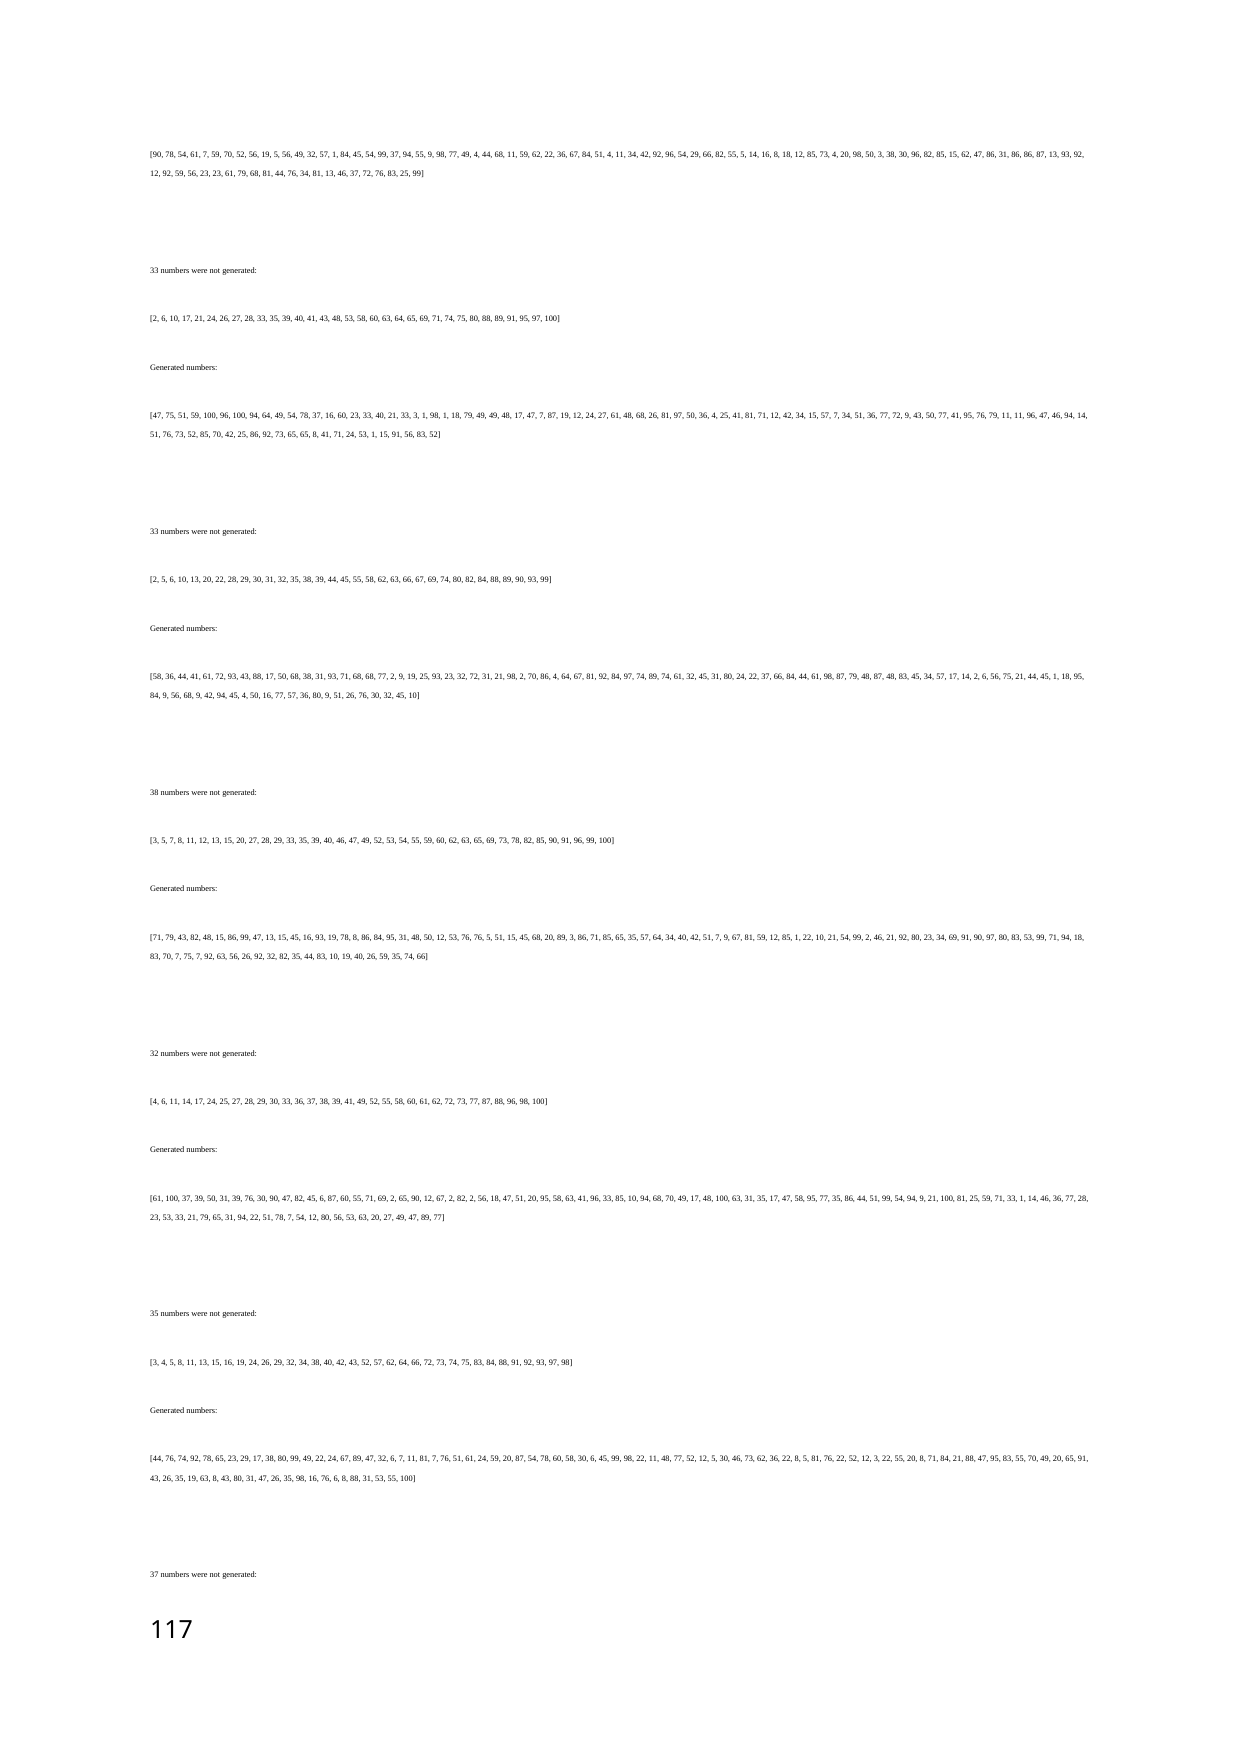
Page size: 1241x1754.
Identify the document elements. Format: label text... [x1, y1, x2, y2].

text [61, 100, 37, 39, 50, 31, 39, 76, 30, 90, 47, 82, 45, 6, 87, 60, 55, 71, 69, 2, 65, 90, 12, 67, 2, 82, 2, 56, 18, 47, 51, 20, 95, 58, 63, 41, 96, 33, 85, 10, 94, 68, 70, 49, 17, 48, 100, 63, 31, 35, 17, 47, 58, 95, 77, 35, 86, 44, 51, 99, 54, 94, 9, 21, 100, 81, 25, 59, 71, 33, 1, 14, 46, 36, 77, 28, 23, 53, 33, 21, 79, 65, 31, 94, 22, 51, 78, 7, 54, 12, 80, 56, 53, 63, 20, 27, 49, 47, 89, 77] [150, 1193, 1090, 1222]
text [71, 79, 43, 82, 48, 15, 86, 99, 47, 13, 15, 45, 16, 93, 19, 78, 8, 86, 84, 95, 31, 48, 50, 12, 53, 76, 76, 5, 51, 15, 45, 68, 20, 89, 3, 86, 71, 85, 65, 35, 57, 64, 34, 40, 42, 51, 7, 9, 67, 81, 59, 12, 85, 1, 22, 10, 21, 54, 99, 2, 46, 21, 92, 80, 23, 34, 69, 91, 90, 97, 80, 83, 53, 99, 71, 94, 18, 83, 70, 7, 75, 7, 92, 63, 56, 26, 92, 32, 82, 35, 44, 83, 10, 19, 40, 26, 59, 35, 74, 66] [150, 932, 1090, 961]
text [58, 36, 44, 41, 61, 72, 93, 43, 88, 17, 50, 68, 38, 31, 93, 71, 68, 68, 77, 2, 9, 19, 25, 93, 23, 32, 72, 31, 21, 98, 2, 70, 86, 4, 64, 67, 81, 92, 84, 97, 74, 89, 74, 61, 32, 45, 31, 80, 24, 22, 37, 66, 84, 44, 61, 98, 87, 79, 48, 87, 48, 83, 45, 34, 57, 17, 14, 2, 6, 56, 75, 21, 44, 45, 1, 18, 95, 84, 9, 56, 68, 9, 42, 94, 45, 4, 50, 16, 77, 57, 36, 80, 9, 51, 26, 76, 30, 32, 45, 10] [150, 672, 1090, 700]
text [44, 76, 74, 92, 78, 65, 23, 29, 17, 38, 80, 99, 49, 22, 24, 67, 89, 47, 32, 6, 7, 11, 81, 7, 76, 51, 61, 24, 59, 20, 87, 54, 78, 60, 58, 30, 6, 45, 99, 98, 22, 11, 48, 77, 52, 12, 5, 30, 46, 73, 62, 36, 22, 8, 5, 81, 76, 22, 52, 12, 3, 22, 55, 20, 8, 71, 84, 21, 88, 47, 95, 83, 55, 70, 49, 20, 65, 91, 43, 26, 35, 19, 63, 8, 43, 80, 31, 47, 26, 35, 98, 16, 76, 6, 8, 88, 31, 53, 55, 100] [150, 1454, 1090, 1483]
text [47, 75, 51, 59, 100, 96, 100, 94, 64, 49, 54, 78, 37, 16, 60, 23, 33, 40, 21, 33, 3, 1, 98, 1, 18, 79, 49, 49, 48, 17, 47, 7, 87, 19, 12, 24, 27, 61, 48, 68, 26, 81, 97, 50, 36, 4, 25, 41, 81, 71, 12, 42, 34, 15, 57, 7, 34, 51, 36, 77, 72, 9, 43, 50, 77, 41, 95, 76, 79, 11, 11, 96, 47, 46, 94, 14, 51, 76, 73, 52, 85, 70, 42, 25, 86, 92, 73, 65, 65, 8, 41, 71, 24, 53, 1, 15, 91, 56, 83, 52] [150, 411, 1090, 439]
text [90, 78, 54, 61, 7, 59, 70, 52, 56, 19, 5, 56, 49, 32, 57, 1, 84, 45, 54, 99, 37, 94, 55, 9, 98, 77, 49, 4, 44, 68, 11, 59, 62, 22, 36, 67, 84, 51, 4, 11, 34, 42, 92, 96, 54, 29, 66, 82, 55, 5, 14, 16, 8, 18, 12, 85, 73, 4, 20, 98, 50, 3, 38, 30, 96, 82, 85, 15, 62, 47, 86, 31, 86, 86, 87, 13, 93, 92, 12, 92, 59, 56, 23, 23, 61, 79, 68, 81, 44, 76, 34, 81, 13, 46, 37, 72, 76, 83, 25, 99] [150, 150, 1090, 179]
